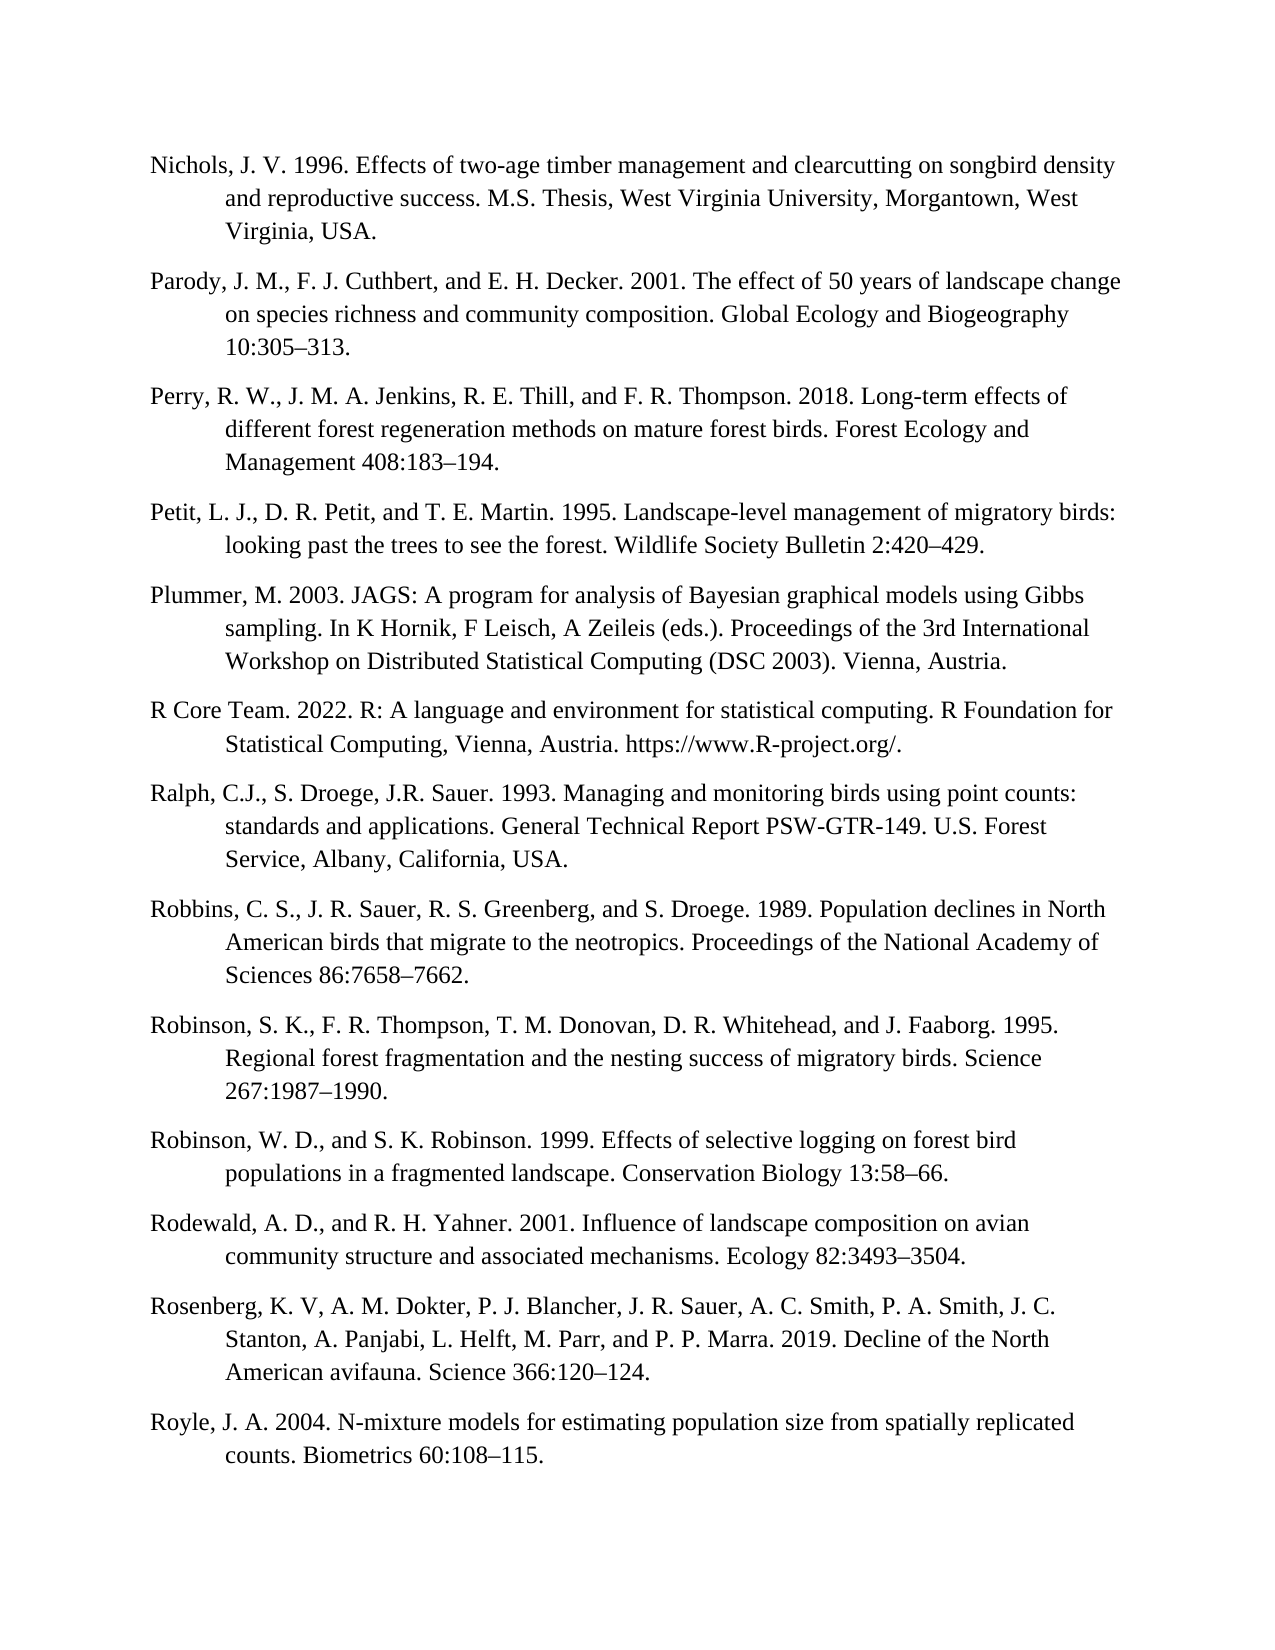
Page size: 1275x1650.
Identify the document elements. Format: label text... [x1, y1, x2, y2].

text Petit, L. J., D. R. Petit, and T. E. Martin. 1995. Landscape-level management of migratory birds: looking past the trees to see the forest. Wildlife Society Bulletin 2:420–429. [150, 497, 1125, 559]
text Royle, J. A. 2004. N-mixture models for estimating population size from spatially replicated counts. Biometrics 60:108–115. [150, 1407, 1125, 1468]
text Robinson, S. K., F. R. Thompson, T. M. Donovan, D. R. Whitehead, and J. Faaborg. 1995. Regional forest fragmentation and the nesting success of migratory birds. Science 267:1987–1990. [150, 1010, 1125, 1104]
text Perry, R. W., J. M. A. Jenkins, R. E. Thill, and F. R. Thompson. 2018. Long-term effects of different forest regeneration methods on mature forest birds. Forest Ecology and Management 408:183–194. [150, 381, 1125, 476]
text Nichols, J. V. 1996. Effects of two-age timber management and clearcutting on songbird density and reproductive success. M.S. Thesis, West Virginia University, Morgantown, West Virginia, USA. [150, 150, 1125, 245]
text R Core Team. 2022. R: A language and environment for statistical computing. R Foundation for Statistical Computing, Vienna, Austria. https://www.R-project.org/. [150, 696, 1125, 757]
text Plummer, M. 2003. JAGS: A program for analysis of Bayesian graphical models using Gibbs sampling. In K Hornik, F Leisch, A Zeileis (eds.). Proceedings of the 3rd International Workshop on Distributed Statistical Computing (DSC 2003). Vienna, Austria. [150, 580, 1125, 675]
text Rosenberg, K. V, A. M. Dokter, P. J. Blancher, J. R. Sauer, A. C. Smith, P. A. Smith, J. C. Stanton, A. Panjabi, L. Helft, M. Parr, and P. P. Marra. 2019. Decline of the North American avifauna. Science 366:120–124. [150, 1291, 1125, 1386]
text Robbins, C. S., J. R. Sauer, R. S. Greenberg, and S. Droege. 1989. Population declines in North American birds that migrate to the neotropics. Proceedings of the National Academy of Sciences 86:7658–7662. [150, 894, 1125, 989]
text Rodewald, A. D., and R. H. Yahner. 2001. Influence of landscape composition on avian community structure and associated mechanisms. Ecology 82:3493–3504. [150, 1208, 1125, 1270]
text Parody, J. M., F. J. Cuthbert, and E. H. Decker. 2001. The effect of 50 years of landscape change on species richness and community composition. Global Ecology and Biogeography 10:305–313. [150, 266, 1125, 361]
text Ralph, C.J., S. Droege, J.R. Sauer. 1993. Managing and monitoring birds using point counts: standards and applications. General Technical Report PSW-GTR-149. U.S. Forest Service, Albany, California, USA. [150, 778, 1125, 873]
text Robinson, W. D., and S. K. Robinson. 1999. Effects of selective logging on forest bird populations in a fragmented landscape. Conservation Biology 13:58–66. [150, 1126, 1125, 1187]
